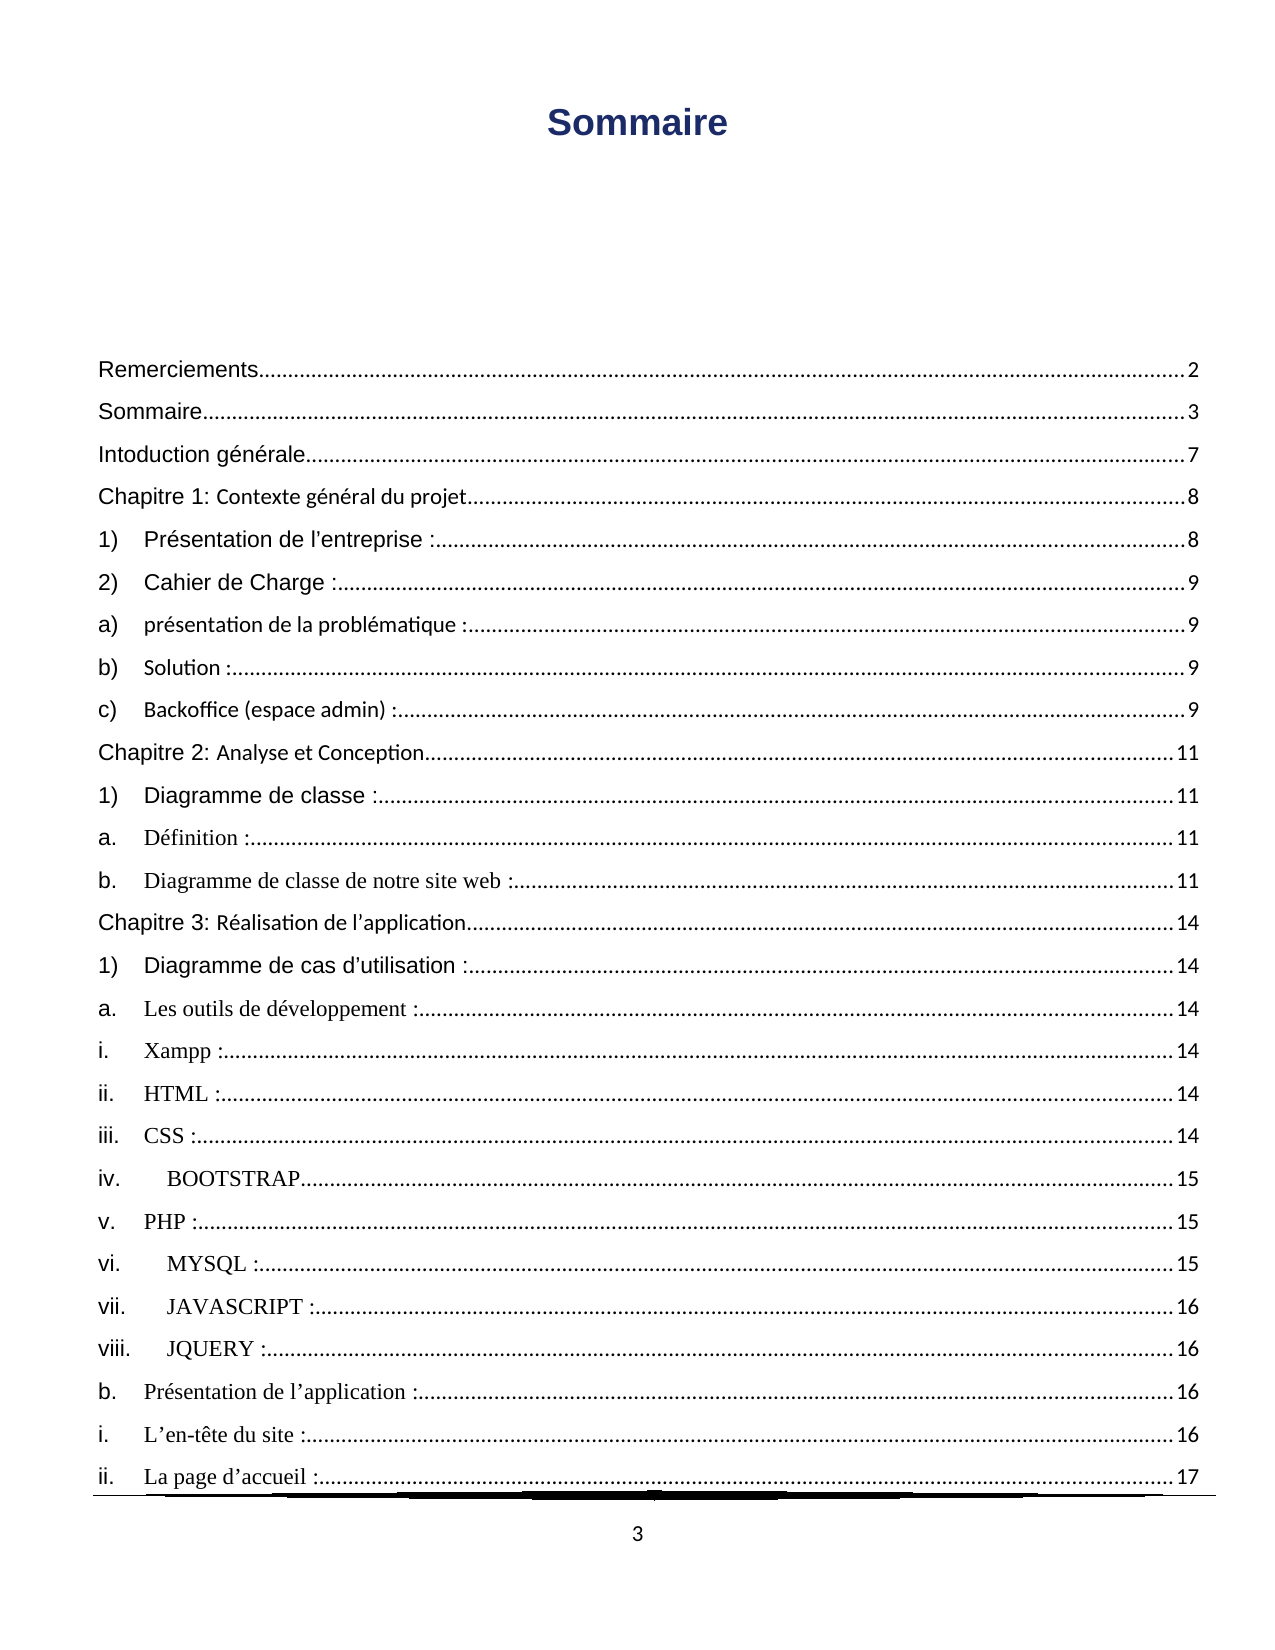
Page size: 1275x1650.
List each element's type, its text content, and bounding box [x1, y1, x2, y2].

subtitle Sommaire [75, 100, 1200, 143]
